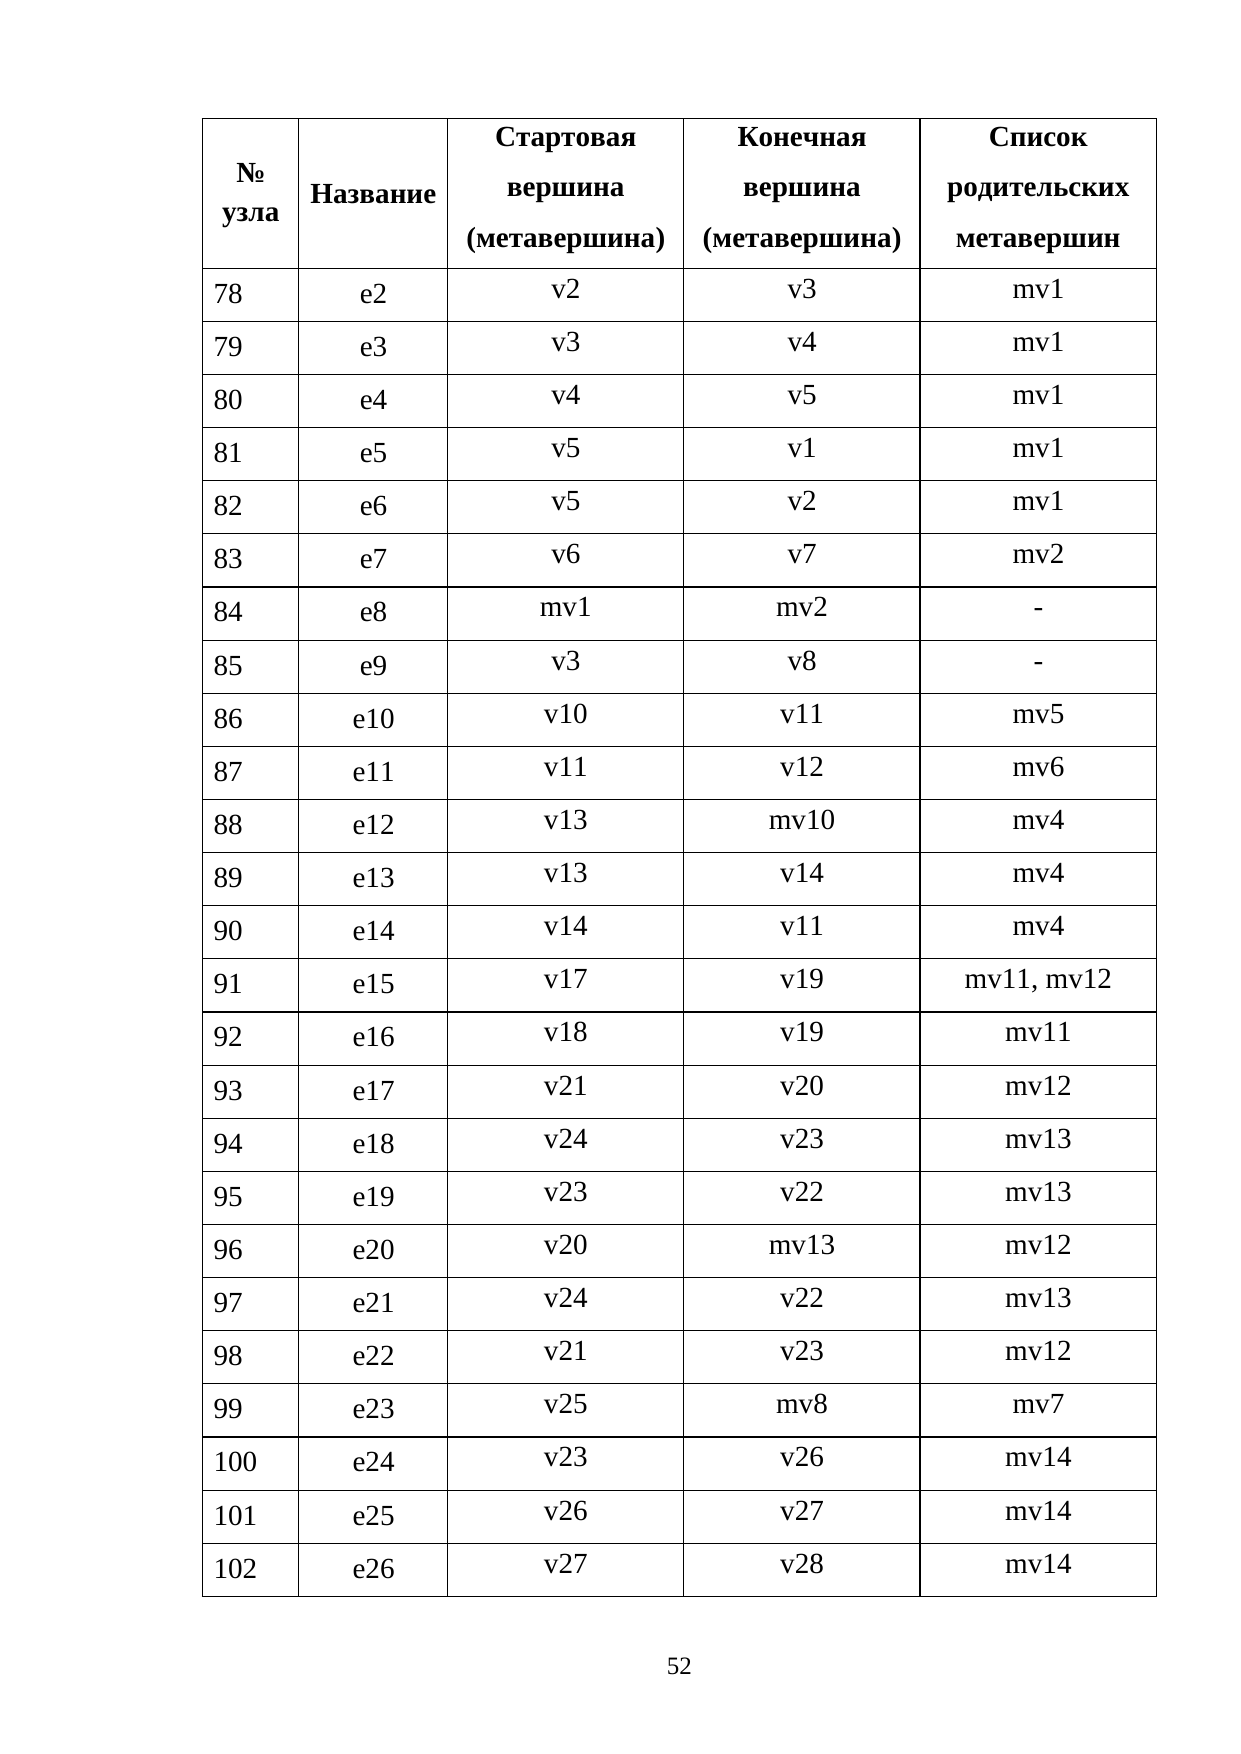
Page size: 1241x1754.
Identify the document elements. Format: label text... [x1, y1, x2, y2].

table_cell 85 [203, 641, 298, 693]
table_cell e15 [299, 959, 447, 1011]
table_cell mv1 [921, 375, 1156, 427]
table_cell e23 [299, 1384, 447, 1436]
table_cell e18 [299, 1119, 447, 1171]
table_cell v19 [684, 959, 919, 1011]
table_cell 96 [203, 1225, 298, 1277]
table_cell v8 [684, 641, 919, 693]
table_cell e20 [299, 1225, 447, 1277]
table_cell e25 [299, 1491, 447, 1543]
table_cell mv13 [921, 1172, 1156, 1224]
table_cell e11 [299, 747, 447, 799]
table_cell e10 [299, 694, 447, 746]
table_cell mv13 [684, 1225, 919, 1277]
table_cell mv4 [921, 853, 1156, 905]
table_cell 87 [203, 747, 298, 799]
table_cell mv14 [921, 1491, 1156, 1543]
table_cell 100 [203, 1438, 298, 1489]
table_cell e26 [299, 1544, 447, 1596]
table_cell v22 [684, 1172, 919, 1224]
table_cell mv6 [921, 747, 1156, 799]
table_cell mv13 [921, 1278, 1156, 1330]
table_cell e6 [299, 481, 447, 533]
table_cell v28 [684, 1544, 919, 1596]
table_cell v23 [684, 1331, 919, 1383]
table_cell v24 [448, 1278, 683, 1330]
table_cell e13 [299, 853, 447, 905]
table_cell v18 [448, 1013, 683, 1064]
table_header Стартовая вершина (метавершина) [448, 119, 683, 268]
table_cell mv11 [921, 1013, 1156, 1064]
table_cell v14 [448, 906, 683, 958]
table_cell mv8 [684, 1384, 919, 1436]
table_cell 90 [203, 906, 298, 958]
table_cell v17 [448, 959, 683, 1011]
table_cell mv4 [921, 800, 1156, 852]
table_cell mv1 [921, 428, 1156, 480]
table_cell mv2 [921, 534, 1156, 586]
table_cell v25 [448, 1384, 683, 1436]
table_cell e12 [299, 800, 447, 852]
table_cell v13 [448, 800, 683, 852]
table_cell e7 [299, 534, 447, 586]
table_cell e16 [299, 1013, 447, 1064]
table_cell mv12 [921, 1066, 1156, 1118]
table_cell v21 [448, 1066, 683, 1118]
table_cell v5 [448, 481, 683, 533]
table_cell e19 [299, 1172, 447, 1224]
table_cell v27 [448, 1544, 683, 1596]
table_cell v2 [448, 269, 683, 321]
table_cell v24 [448, 1119, 683, 1171]
table_cell v3 [448, 322, 683, 374]
table_cell e9 [299, 641, 447, 693]
table_cell v4 [684, 322, 919, 374]
table_cell - [921, 588, 1156, 639]
table_cell e22 [299, 1331, 447, 1383]
table_cell mv5 [921, 694, 1156, 746]
table_cell mv1 [448, 588, 683, 639]
table_cell v23 [448, 1438, 683, 1489]
table_cell mv12 [921, 1225, 1156, 1277]
table_cell v1 [684, 428, 919, 480]
table_header Название [299, 119, 447, 268]
table_cell v13 [448, 853, 683, 905]
table_cell v26 [684, 1438, 919, 1489]
table_cell v5 [684, 375, 919, 427]
table_header № узла [203, 119, 298, 268]
table_cell mv10 [684, 800, 919, 852]
table_cell mv1 [921, 481, 1156, 533]
table_cell v2 [684, 481, 919, 533]
table_cell 82 [203, 481, 298, 533]
table_cell v19 [684, 1013, 919, 1064]
table_cell 93 [203, 1066, 298, 1118]
table_cell 79 [203, 322, 298, 374]
table_cell e8 [299, 588, 447, 639]
table_cell 97 [203, 1278, 298, 1330]
table_cell 92 [203, 1013, 298, 1064]
table_cell 89 [203, 853, 298, 905]
table_cell mv7 [921, 1384, 1156, 1436]
table_cell v3 [448, 641, 683, 693]
table_cell v10 [448, 694, 683, 746]
table_cell v23 [684, 1119, 919, 1171]
table_cell v11 [448, 747, 683, 799]
table_cell 84 [203, 588, 298, 639]
table_cell e2 [299, 269, 447, 321]
table_cell v4 [448, 375, 683, 427]
table_cell v7 [684, 534, 919, 586]
table_cell 78 [203, 269, 298, 321]
table_cell v26 [448, 1491, 683, 1543]
table_cell mv1 [921, 269, 1156, 321]
table_cell e14 [299, 906, 447, 958]
table_cell mv11, mv12 [921, 959, 1156, 1011]
table_cell 88 [203, 800, 298, 852]
table_cell e5 [299, 428, 447, 480]
table_cell mv14 [921, 1544, 1156, 1596]
table_cell 101 [203, 1491, 298, 1543]
table_cell v3 [684, 269, 919, 321]
table_cell e24 [299, 1438, 447, 1489]
table_cell e17 [299, 1066, 447, 1118]
table_cell e4 [299, 375, 447, 427]
table_cell mv4 [921, 906, 1156, 958]
table_cell v20 [448, 1225, 683, 1277]
table_cell v20 [684, 1066, 919, 1118]
table_cell 102 [203, 1544, 298, 1596]
table_cell 98 [203, 1331, 298, 1383]
table_cell v22 [684, 1278, 919, 1330]
table_header Конечная вершина (метавершина) [684, 119, 919, 268]
table_cell mv12 [921, 1331, 1156, 1383]
table_cell - [921, 641, 1156, 693]
table_cell 86 [203, 694, 298, 746]
table_cell v12 [684, 747, 919, 799]
table_cell 80 [203, 375, 298, 427]
table_cell 99 [203, 1384, 298, 1436]
table_cell mv1 [921, 322, 1156, 374]
table_cell v27 [684, 1491, 919, 1543]
table_header Список родительских метавершин [921, 119, 1156, 268]
table_cell v5 [448, 428, 683, 480]
table_cell 81 [203, 428, 298, 480]
table_cell v11 [684, 694, 919, 746]
table_cell mv2 [684, 588, 919, 639]
table_cell mv13 [921, 1119, 1156, 1171]
table_cell 91 [203, 959, 298, 1011]
table_cell v14 [684, 853, 919, 905]
table_cell mv14 [921, 1438, 1156, 1489]
table_cell v6 [448, 534, 683, 586]
table_cell v23 [448, 1172, 683, 1224]
table_cell e3 [299, 322, 447, 374]
table_cell v11 [684, 906, 919, 958]
table_cell 95 [203, 1172, 298, 1224]
table_cell e21 [299, 1278, 447, 1330]
table_cell v21 [448, 1331, 683, 1383]
table_cell 83 [203, 534, 298, 586]
table_cell 94 [203, 1119, 298, 1171]
